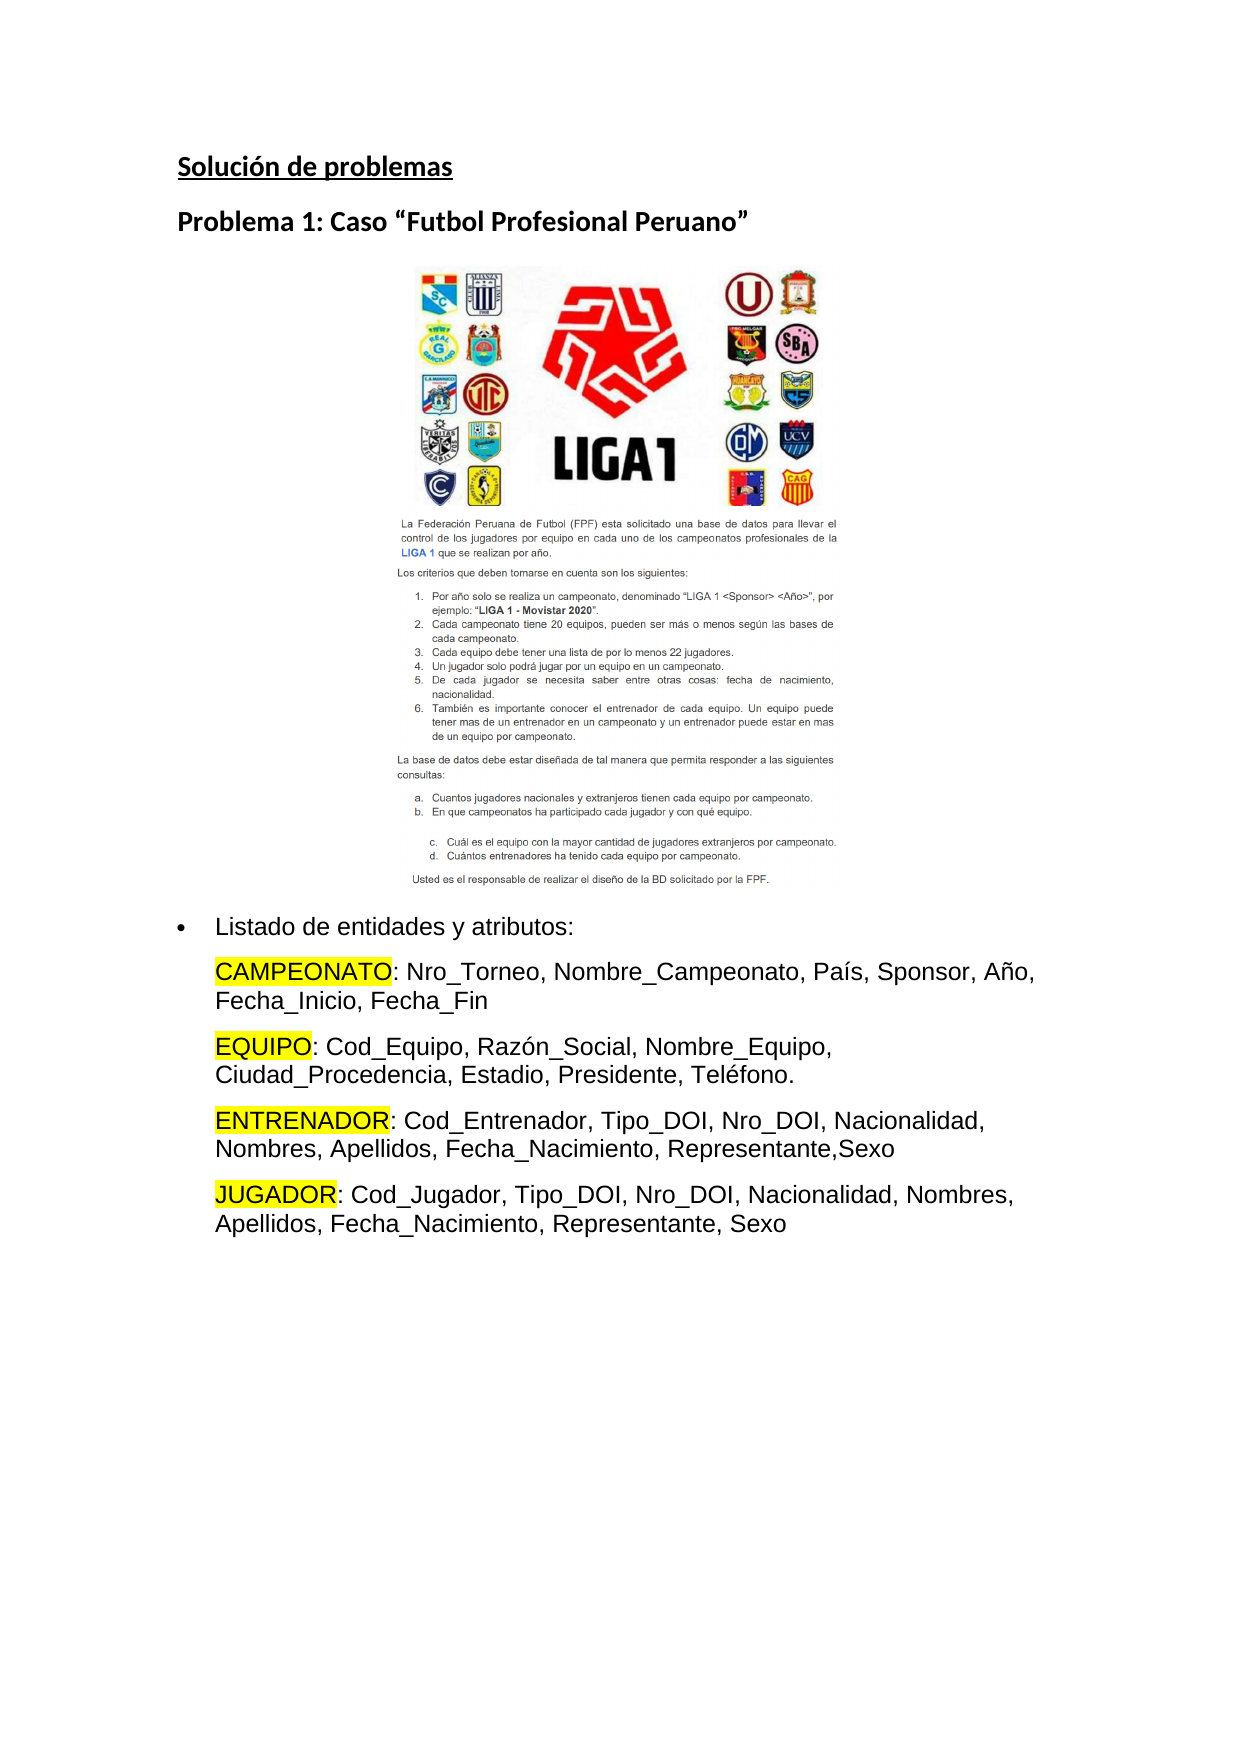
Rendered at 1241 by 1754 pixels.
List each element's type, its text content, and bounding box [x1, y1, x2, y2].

picture [392, 562, 849, 824]
text JUGADOR: Cod_Jugador, Tipo_DOI, Nro_DOI, Nacionalidad, Nombres, Apellidos, Fecha_Nacimiento, Representante, Sexo [215, 1180, 1063, 1237]
text Problema 1: Caso “Futbol Profesional Peruano” [177, 203, 1063, 238]
text Solución de problemas [177, 148, 1063, 183]
text EQUIPO: Cod_Equipo, Razón_Social, Nombre_Equipo, Ciudad_Procedencia, Estadio, Presidente, Teléfono. [215, 1031, 1063, 1089]
text CAMPEONATO: Nro_Torneo, Nombre_Campeonato, País, Sponsor, Año, Fecha_Inicio, Fecha_Fin [215, 957, 1063, 1015]
text ENTRENADOR: Cod_Entrenador, Tipo_DOI, Nro_DOI, Nacionalidad, Nombres, Apellidos, Fecha_Nacimiento, Representante,Sexo [215, 1106, 1063, 1163]
picture [395, 257, 845, 561]
list Listado de entidades y atributos: [177, 912, 1063, 941]
picture [396, 825, 845, 893]
